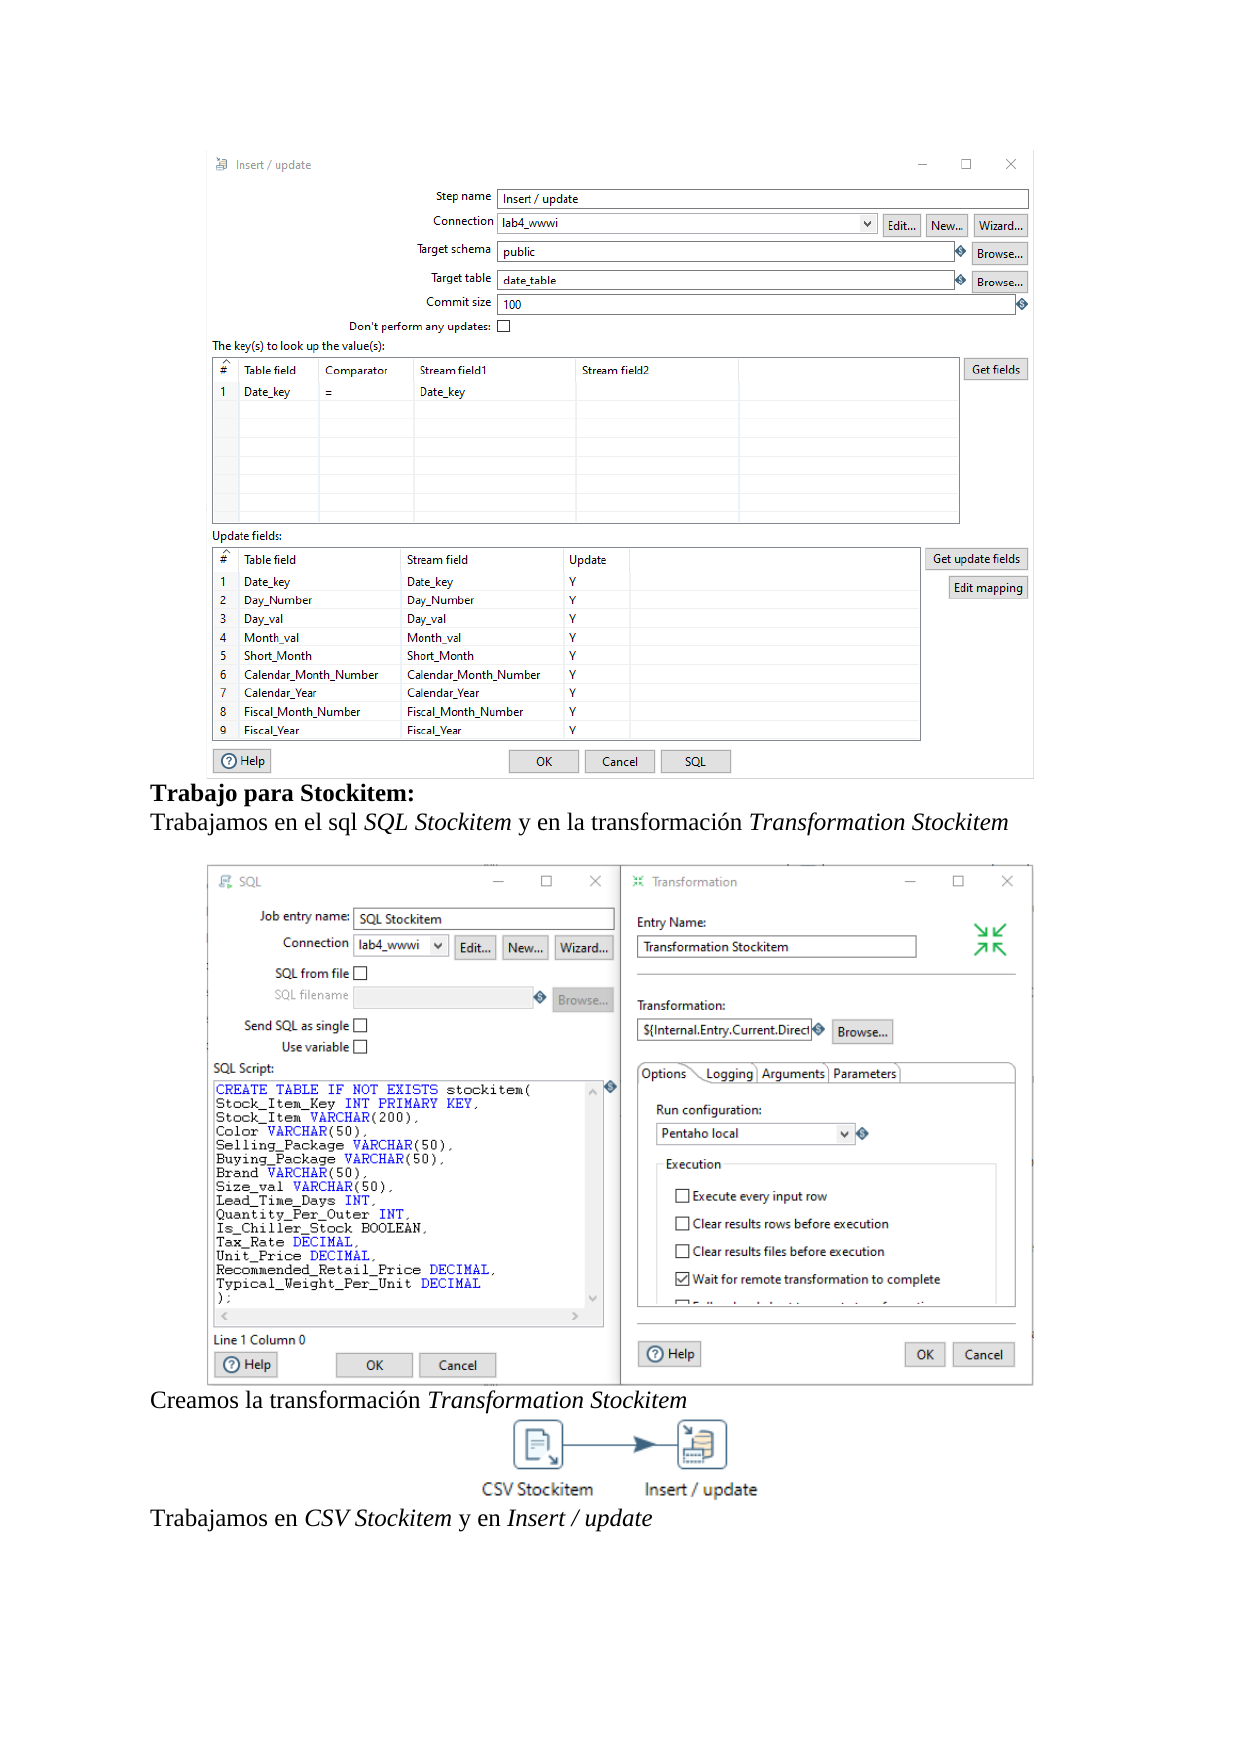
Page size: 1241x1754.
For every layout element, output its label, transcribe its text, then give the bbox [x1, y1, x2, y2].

text Trabajo para Stockitem: [150, 778, 1090, 807]
text Trabajamos en CSV Stockitem y en Insert / update [150, 1503, 1090, 1531]
picture [206, 864, 1034, 1386]
picture [480, 1414, 761, 1503]
text Trabajamos en el sql SQL Stockitem y en la transformación Transformation Stockitem [150, 807, 1090, 836]
text Creamos la transformación Transformation Stockitem [150, 1385, 1090, 1414]
picture [206, 150, 1034, 779]
